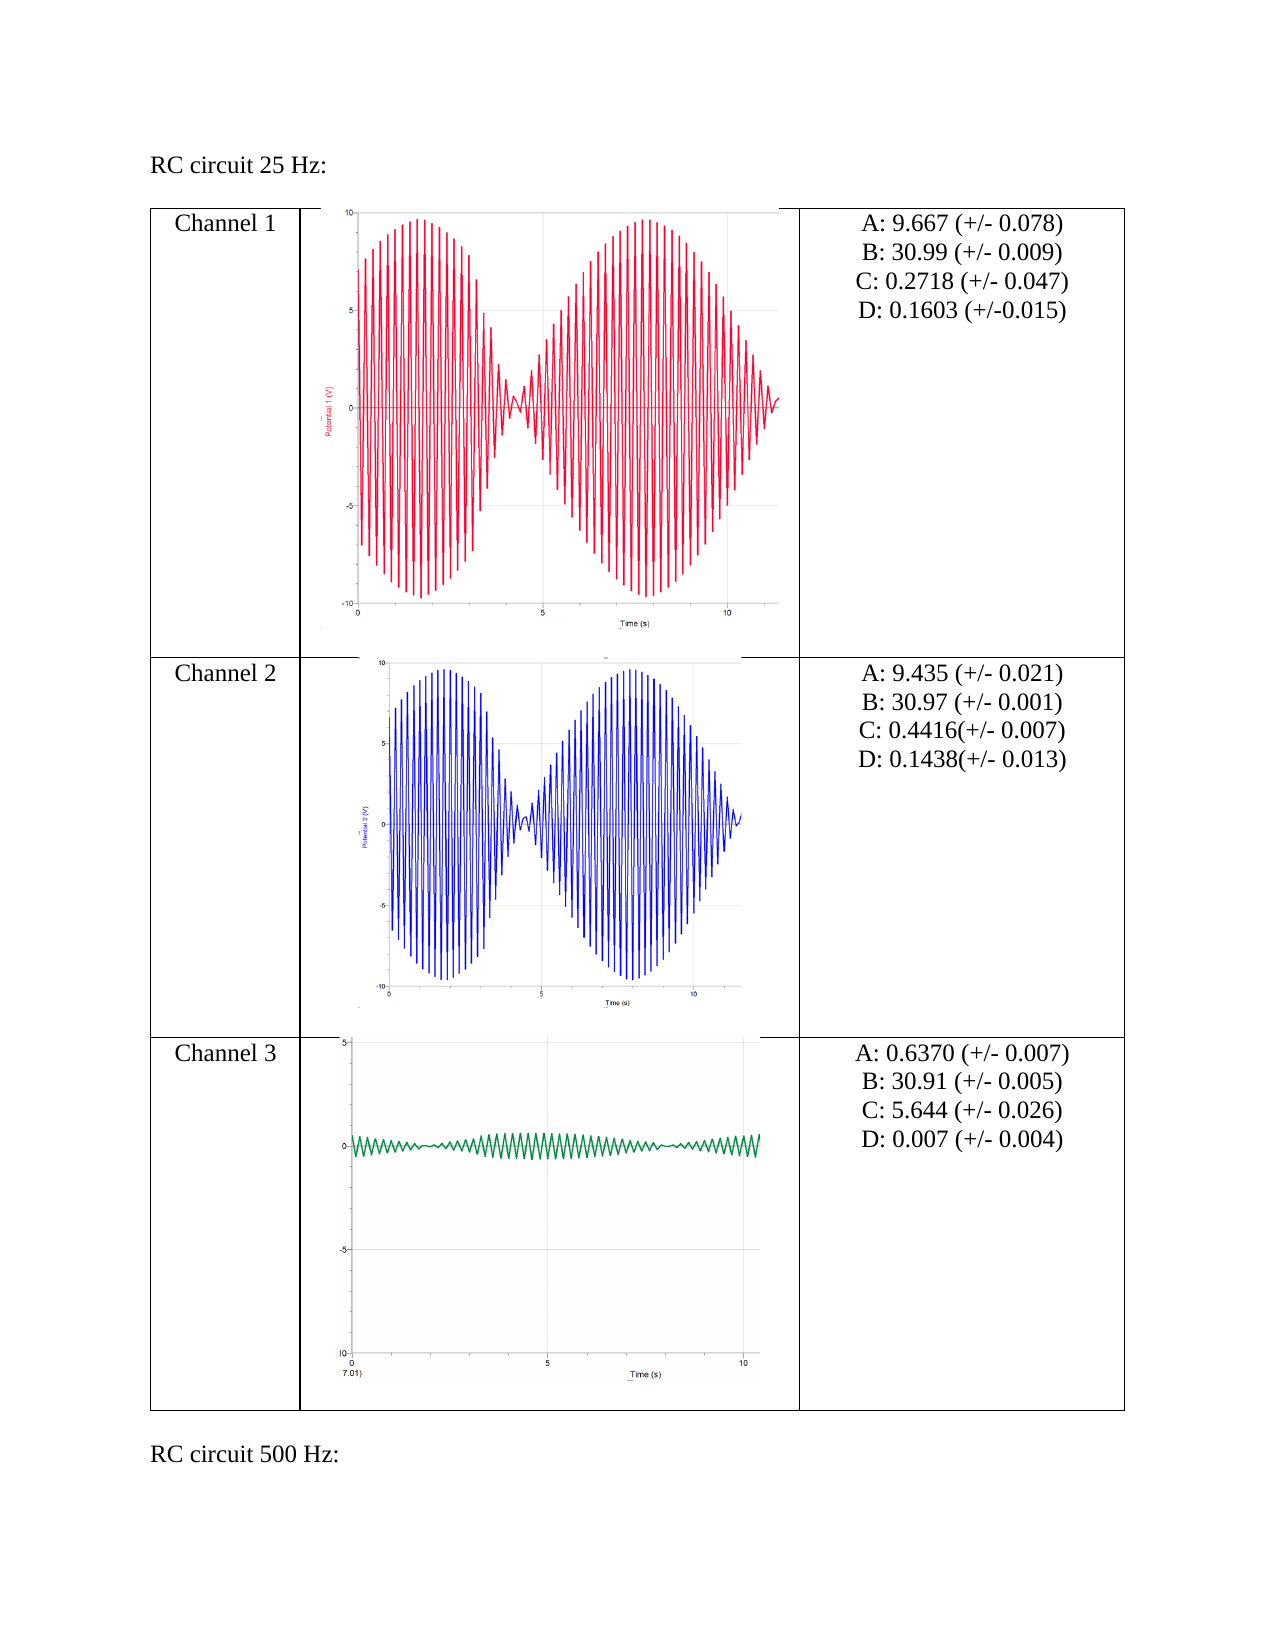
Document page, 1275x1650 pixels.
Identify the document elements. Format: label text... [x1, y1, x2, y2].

table_cell [301, 1038, 799, 1410]
table_cell Channel 2 [151, 658, 299, 1037]
text RC circuit 25 Hz: [150, 150, 1125, 179]
text RC circuit 500 Hz: [150, 1439, 1125, 1468]
table_cell A: 9.435 (+/- 0.021) B: 30.97 (+/- 0.001) C: 0.4416(+/- 0.007) D: 0.1438(+/- 0.013) [800, 658, 1124, 1037]
table_header Channel 1 [151, 209, 299, 657]
table_cell [301, 658, 799, 1037]
table_cell A: 0.6370 (+/- 0.007) B: 30.91 (+/- 0.005) C: 5.644 (+/- 0.026) D: 0.007 (+/- 0.004) [800, 1038, 1124, 1410]
picture [339, 1037, 761, 1381]
picture [320, 208, 779, 629]
table_header A: 9.667 (+/- 0.078) B: 30.99 (+/- 0.009) C: 0.2718 (+/- 0.047) D: 0.1603 (+/-0.015) [800, 209, 1124, 657]
table_header [301, 209, 799, 657]
picture [358, 657, 742, 1008]
table_cell Channel 3 [151, 1038, 299, 1410]
